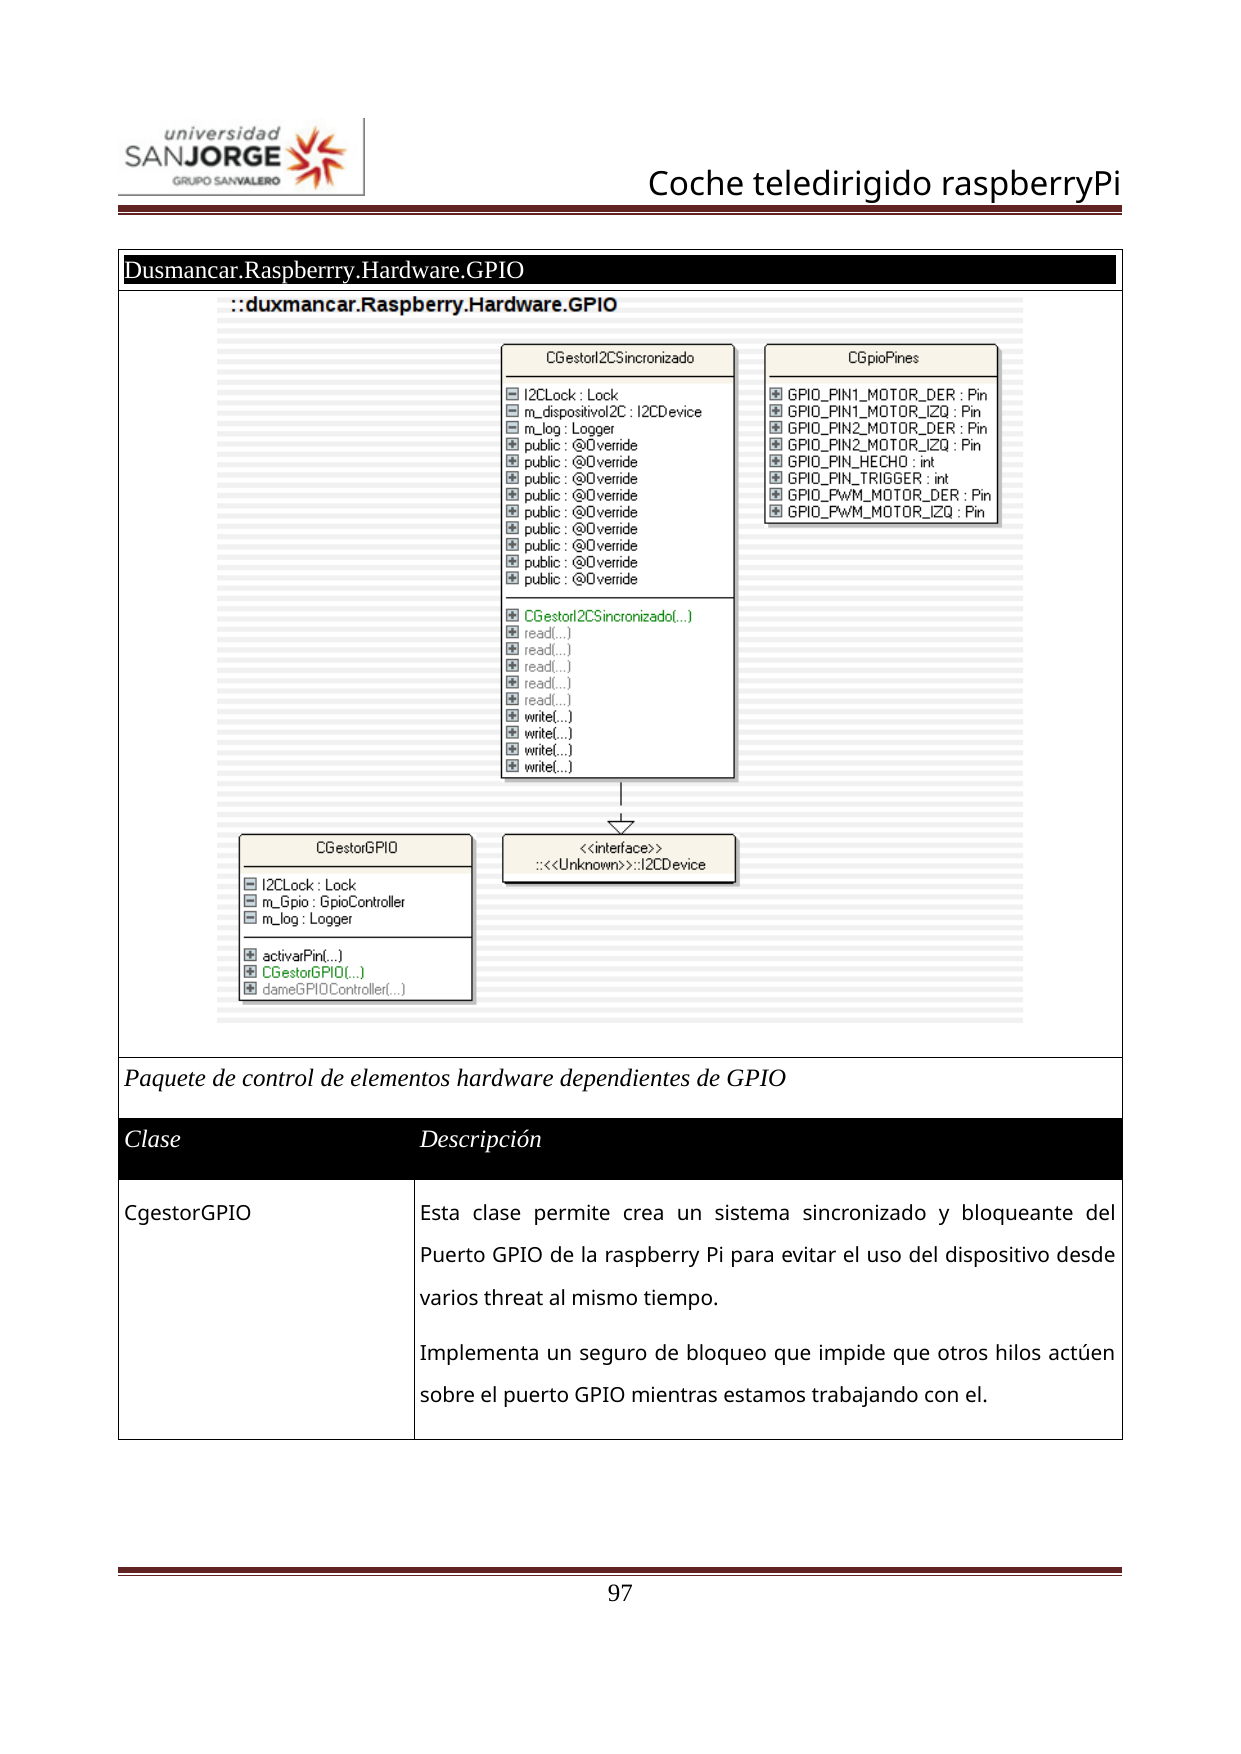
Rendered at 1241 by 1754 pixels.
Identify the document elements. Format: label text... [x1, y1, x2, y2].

table_cell Paquete de control de elementos hardware dependientes de GPIO [119, 1058, 1122, 1118]
table_cell [119, 291, 1122, 1057]
picture [118, 118, 365, 196]
picture [217, 295, 1024, 1023]
table_cell Clase [119, 1119, 414, 1179]
table_cell Descripción [415, 1119, 1122, 1179]
table_header Dusmancar.Raspberrry.Hardware.GPIO [119, 250, 1122, 289]
table_cell Esta clase permite crea un sistema sincronizado y bloqueante del Puerto GPIO de la raspberry Pi para evitar el uso del dispositivo desde varios threat al mismo tiempo. Implementa un seguro de bloqueo que impide que otros hilos actúen sobre el puerto GPIO mientras estamos trabajando con el. [415, 1180, 1122, 1439]
table_cell CgestorGPIO [119, 1180, 414, 1439]
